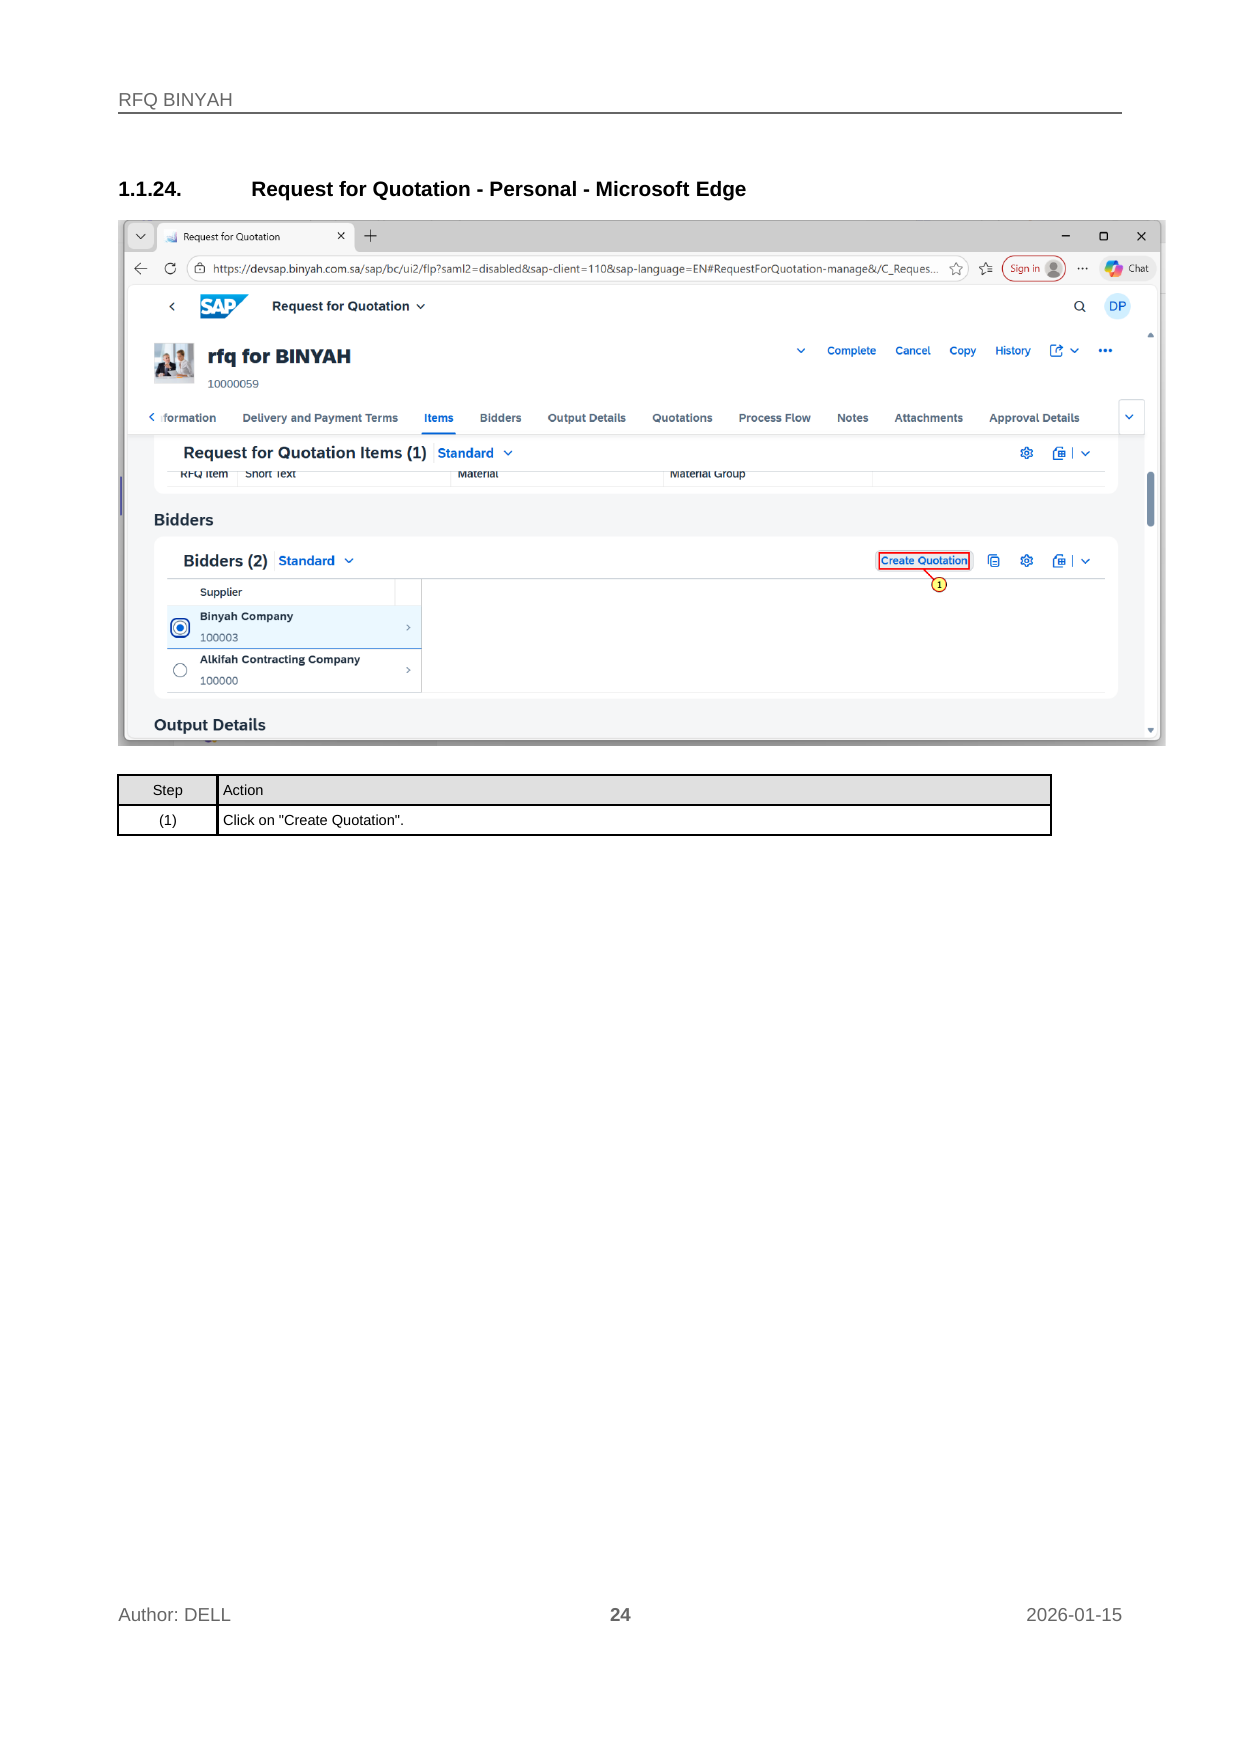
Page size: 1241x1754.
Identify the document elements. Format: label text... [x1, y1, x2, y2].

text Request for Quotation - Personal - Microsoft​ Edge [118, 177, 1122, 201]
table_header Step [119, 776, 216, 804]
table_header Action [219, 776, 1050, 804]
picture [118, 220, 1166, 746]
table_cell (1) [119, 806, 216, 834]
table_cell Click on "Create Quotation". [219, 806, 1050, 834]
